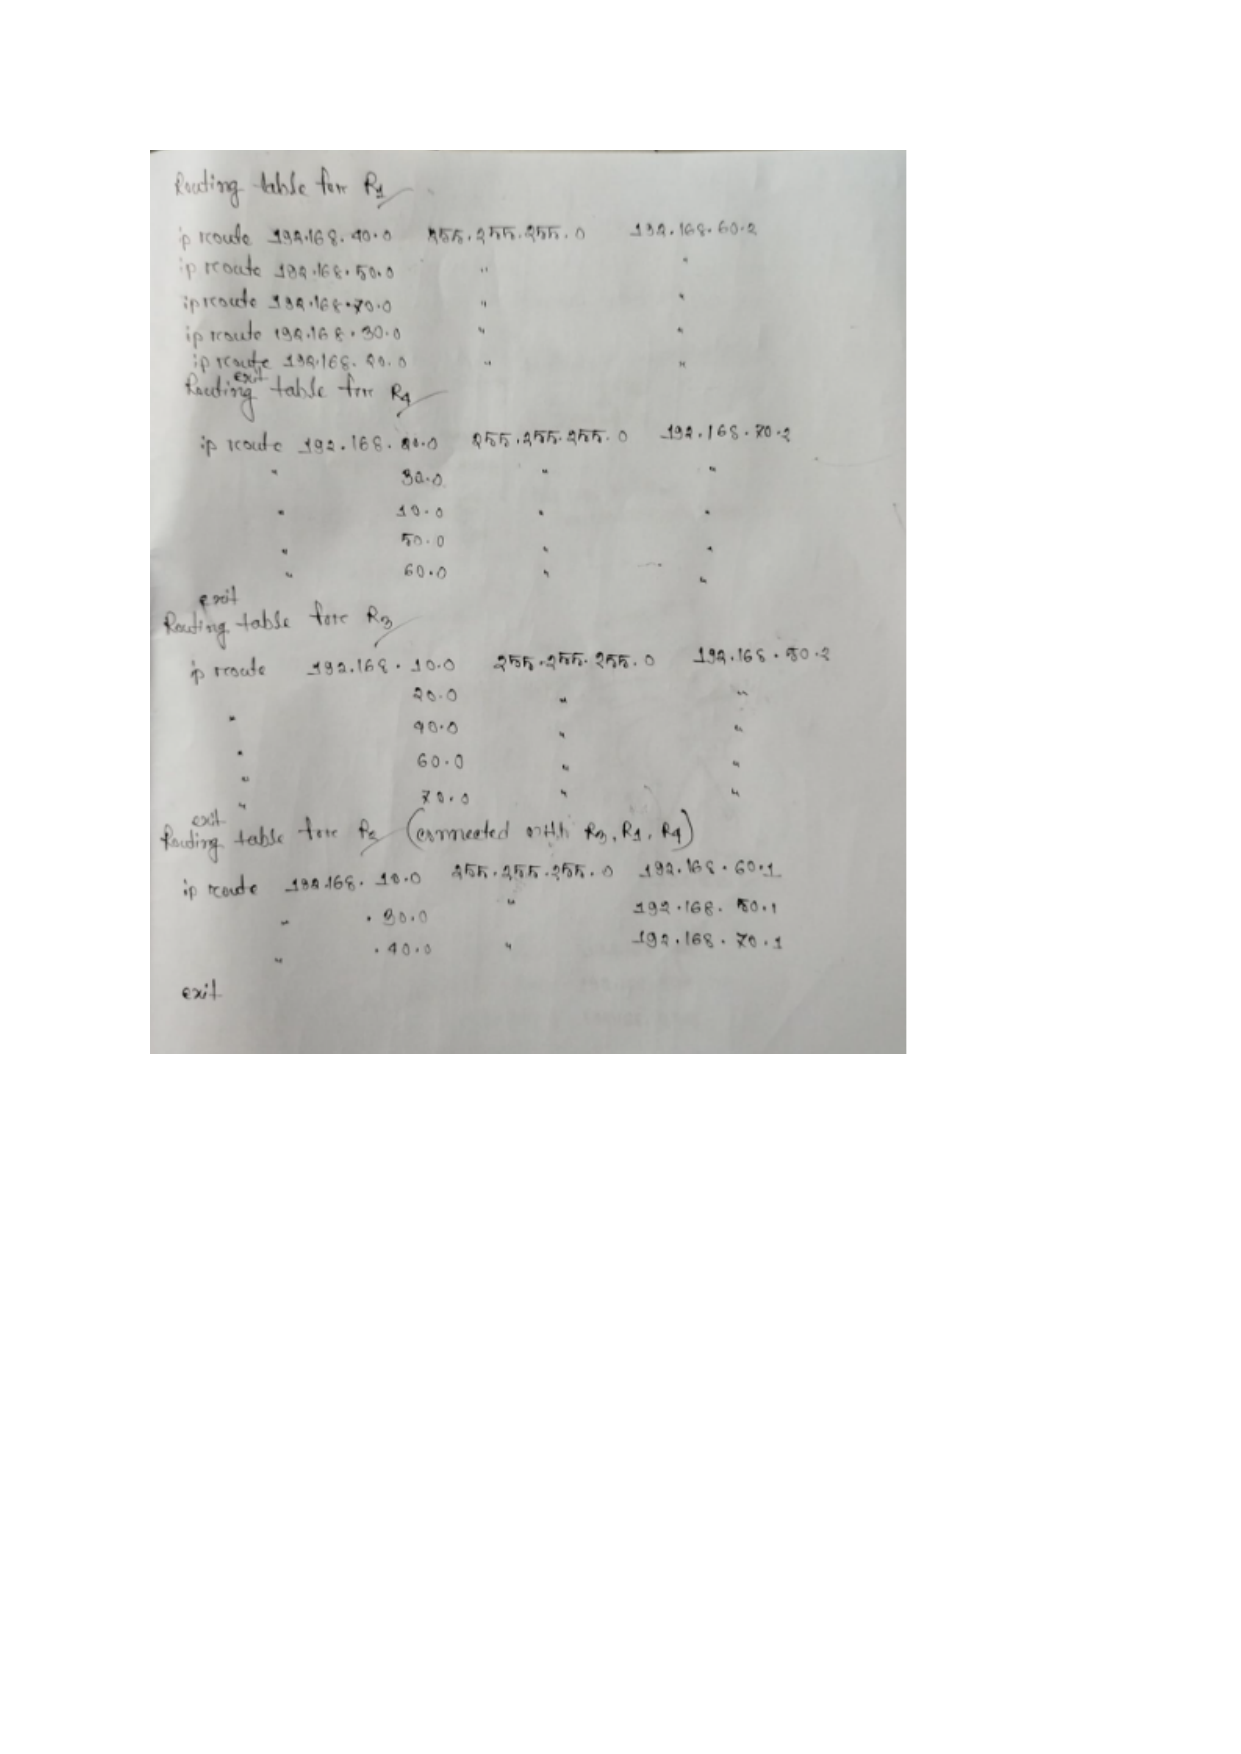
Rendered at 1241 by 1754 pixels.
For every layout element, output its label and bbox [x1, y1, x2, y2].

picture [150, 150, 907, 1054]
